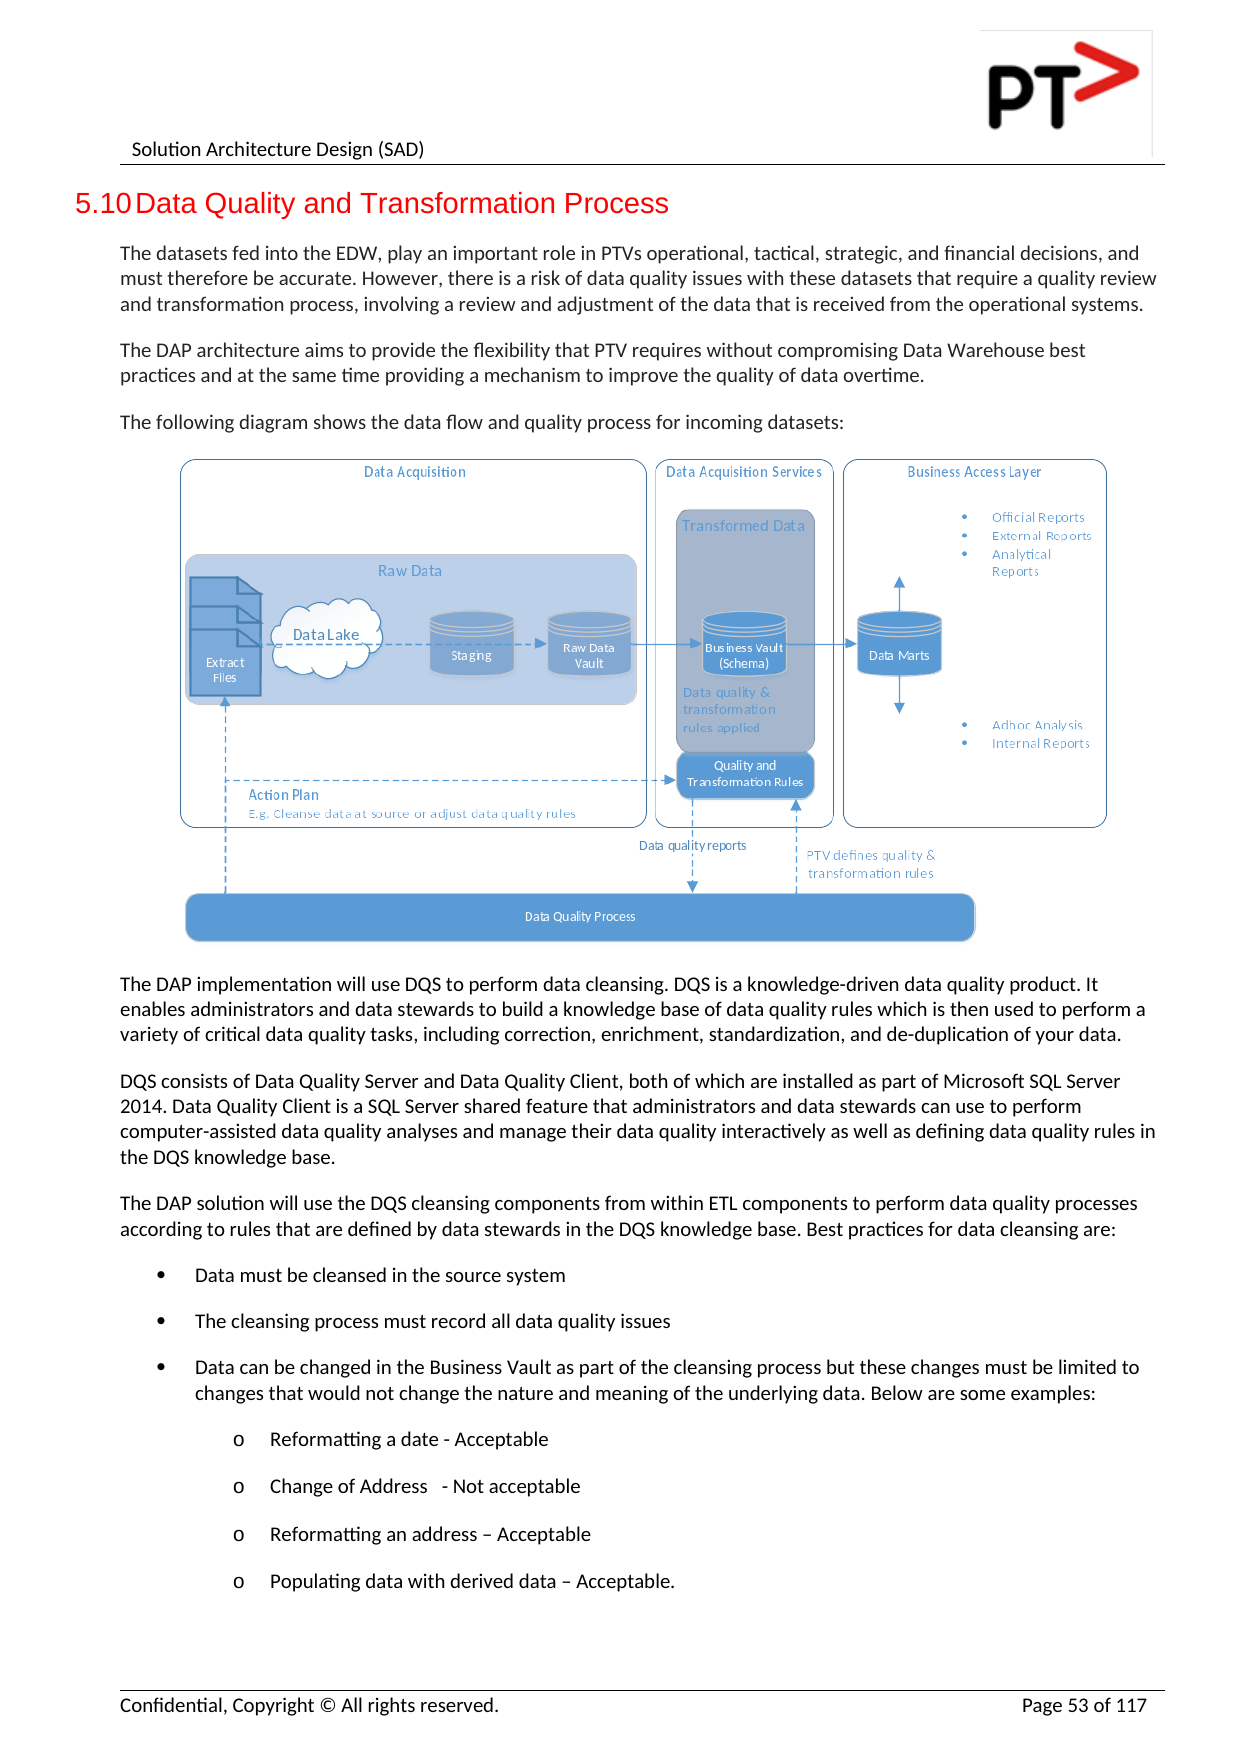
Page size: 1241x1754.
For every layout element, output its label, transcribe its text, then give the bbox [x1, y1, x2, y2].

list Populating data with derived data – Acceptable. [232, 1568, 1165, 1594]
text The following diagram shows the data flow and quality process for incoming datasets: [120, 409, 1165, 434]
list Data must be cleansed in the source system [157, 1262, 1165, 1287]
list Reformatting an address – Acceptable [232, 1521, 1165, 1547]
text DQS consists of Data Quality Server and Data Quality Client, both of which are installed as part of Microsoft SQL Server 2014. Data Quality Client is a SQL Server shared feature that administrators and data stewards can use to perform computer-assisted data quality analyses and manage their data quality interactively as well as defining data quality rules in the DQS knowledge base. [120, 1068, 1165, 1169]
subtitle Data Quality and Transformation Process [75, 186, 1165, 219]
list Reformatting a date - Acceptable [232, 1426, 1165, 1453]
text The DAP implementation will use DQS to perform data cleansing. DQS is a knowledge-driven data quality product. It enables administrators and data stewards to build a knowledge base of data quality rules which is then used to perform a variety of critical data quality tasks, including correction, enrichment, standardization, and de-duplication of your data. [120, 971, 1165, 1047]
text The DAP architecture aims to provide the flexibility that PTV requires without compromising Data Warehouse best practices and at the same time providing a mechanism to improve the quality of data overtime. [120, 337, 1165, 388]
list Change of Address - Not acceptable [232, 1473, 1165, 1500]
picture [980, 30, 1154, 157]
text The DAP solution will use the DQS cleansing components from within ETL components to perform data quality processes according to rules that are defined by data stewards in the DQS knowledge base. Best practices for data cleansing are: [120, 1190, 1165, 1241]
list The cleansing process must record all data quality issues [157, 1308, 1165, 1334]
list Data can be changed in the Business Vault as part of the cleansing process but these changes must be limited to changes that would not change the nature and meaning of the underlying data. Below are some examples: [157, 1354, 1165, 1405]
text The datasets fed into the EDW, play an important role in PTVs operational, tactical, strategic, and financial decisions, and must therefore be accurate. However, there is a risk of data quality issues with these datasets that require a quality review and transformation process, involving a review and adjustment of the data that is received from the operational systems. [120, 240, 1165, 316]
